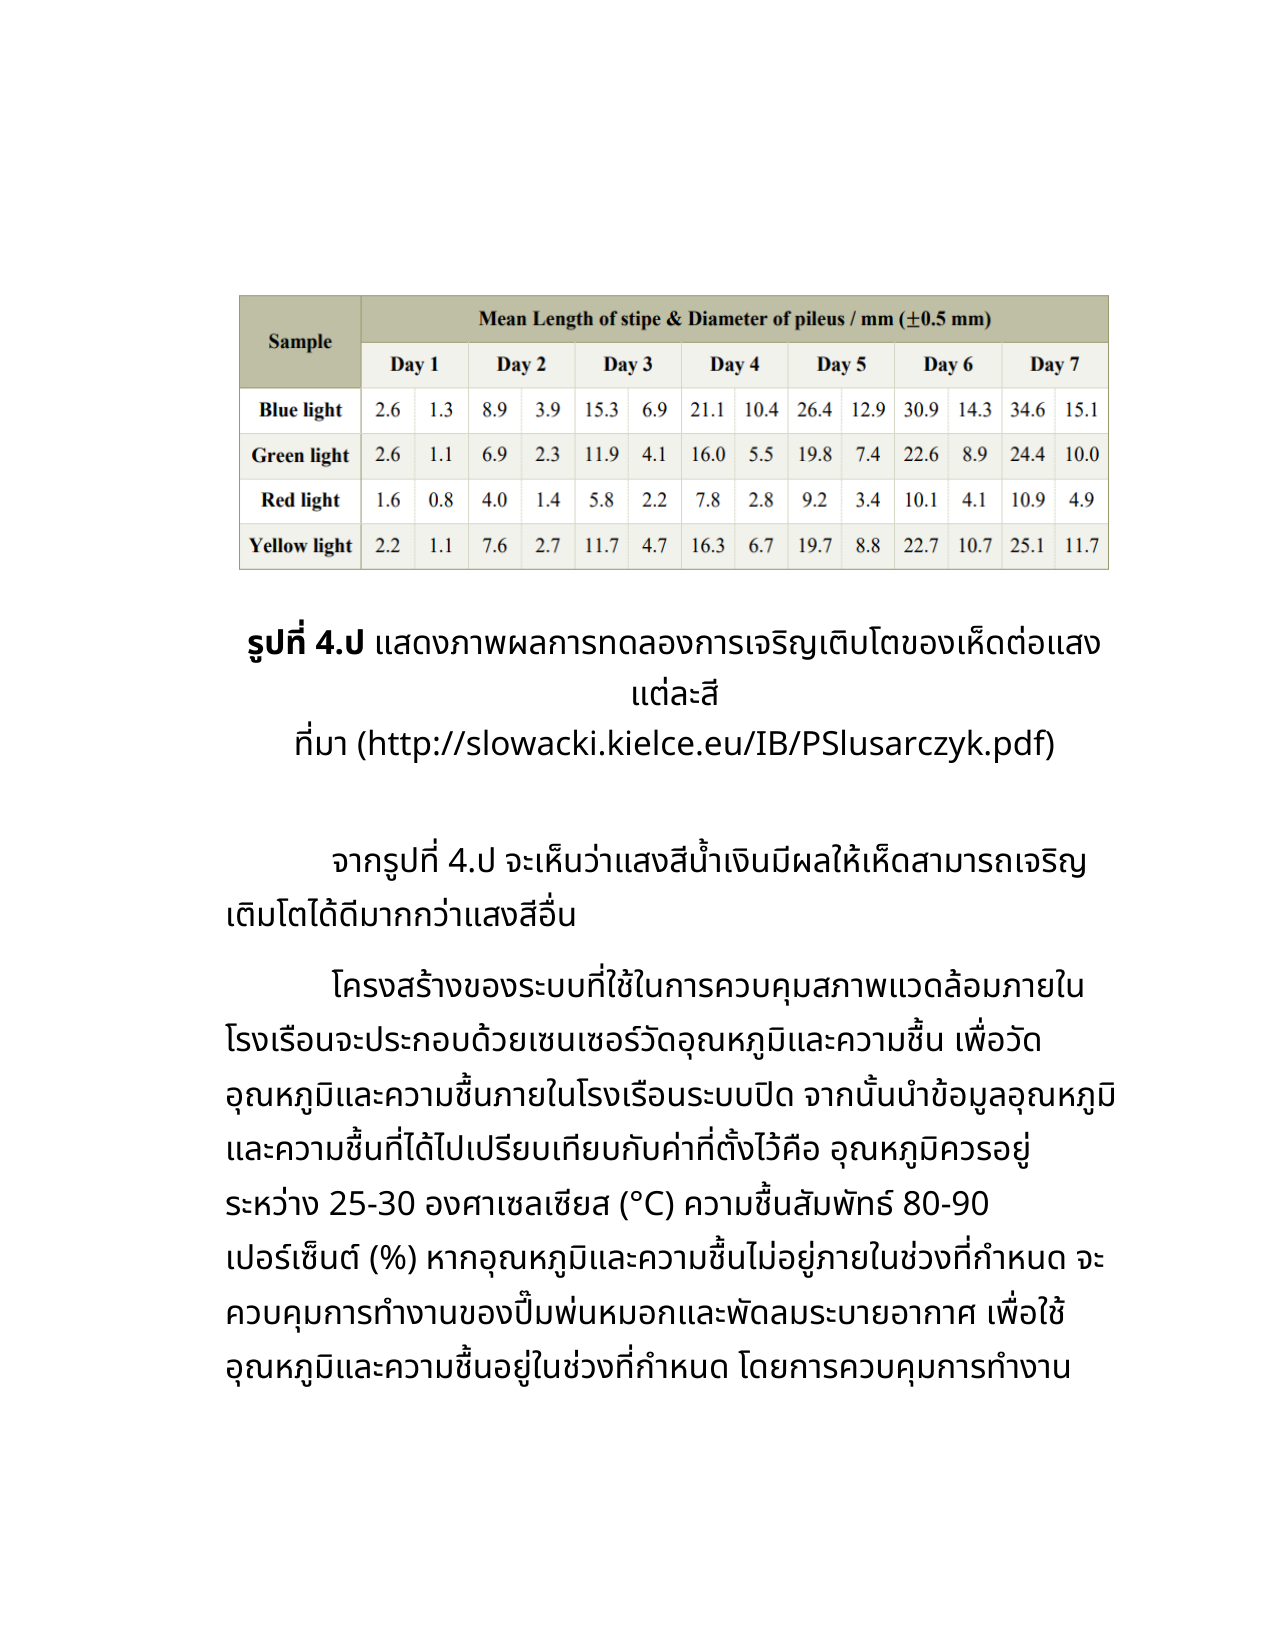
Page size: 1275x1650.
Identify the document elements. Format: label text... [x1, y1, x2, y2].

picture [237, 290, 1112, 574]
text จากรูปที่ 4.ป จะเห็นว่าแสงสีน้ำเงินมีผลให้เห็ดสามารถเจริญเติมโตได้ดีมากกว่าแสงสีอื่น [225, 836, 1125, 941]
table_header รูปที่ 4.ป แสดงภาพผลการทดลองการเจริญเติบโตของเห็ดต่อแสงแต่ละสี ที่มา (http://slowacki.kielce.eu/IB/PSlusarczyk.pdf) [225, 291, 1124, 771]
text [225, 962, 1125, 1393]
